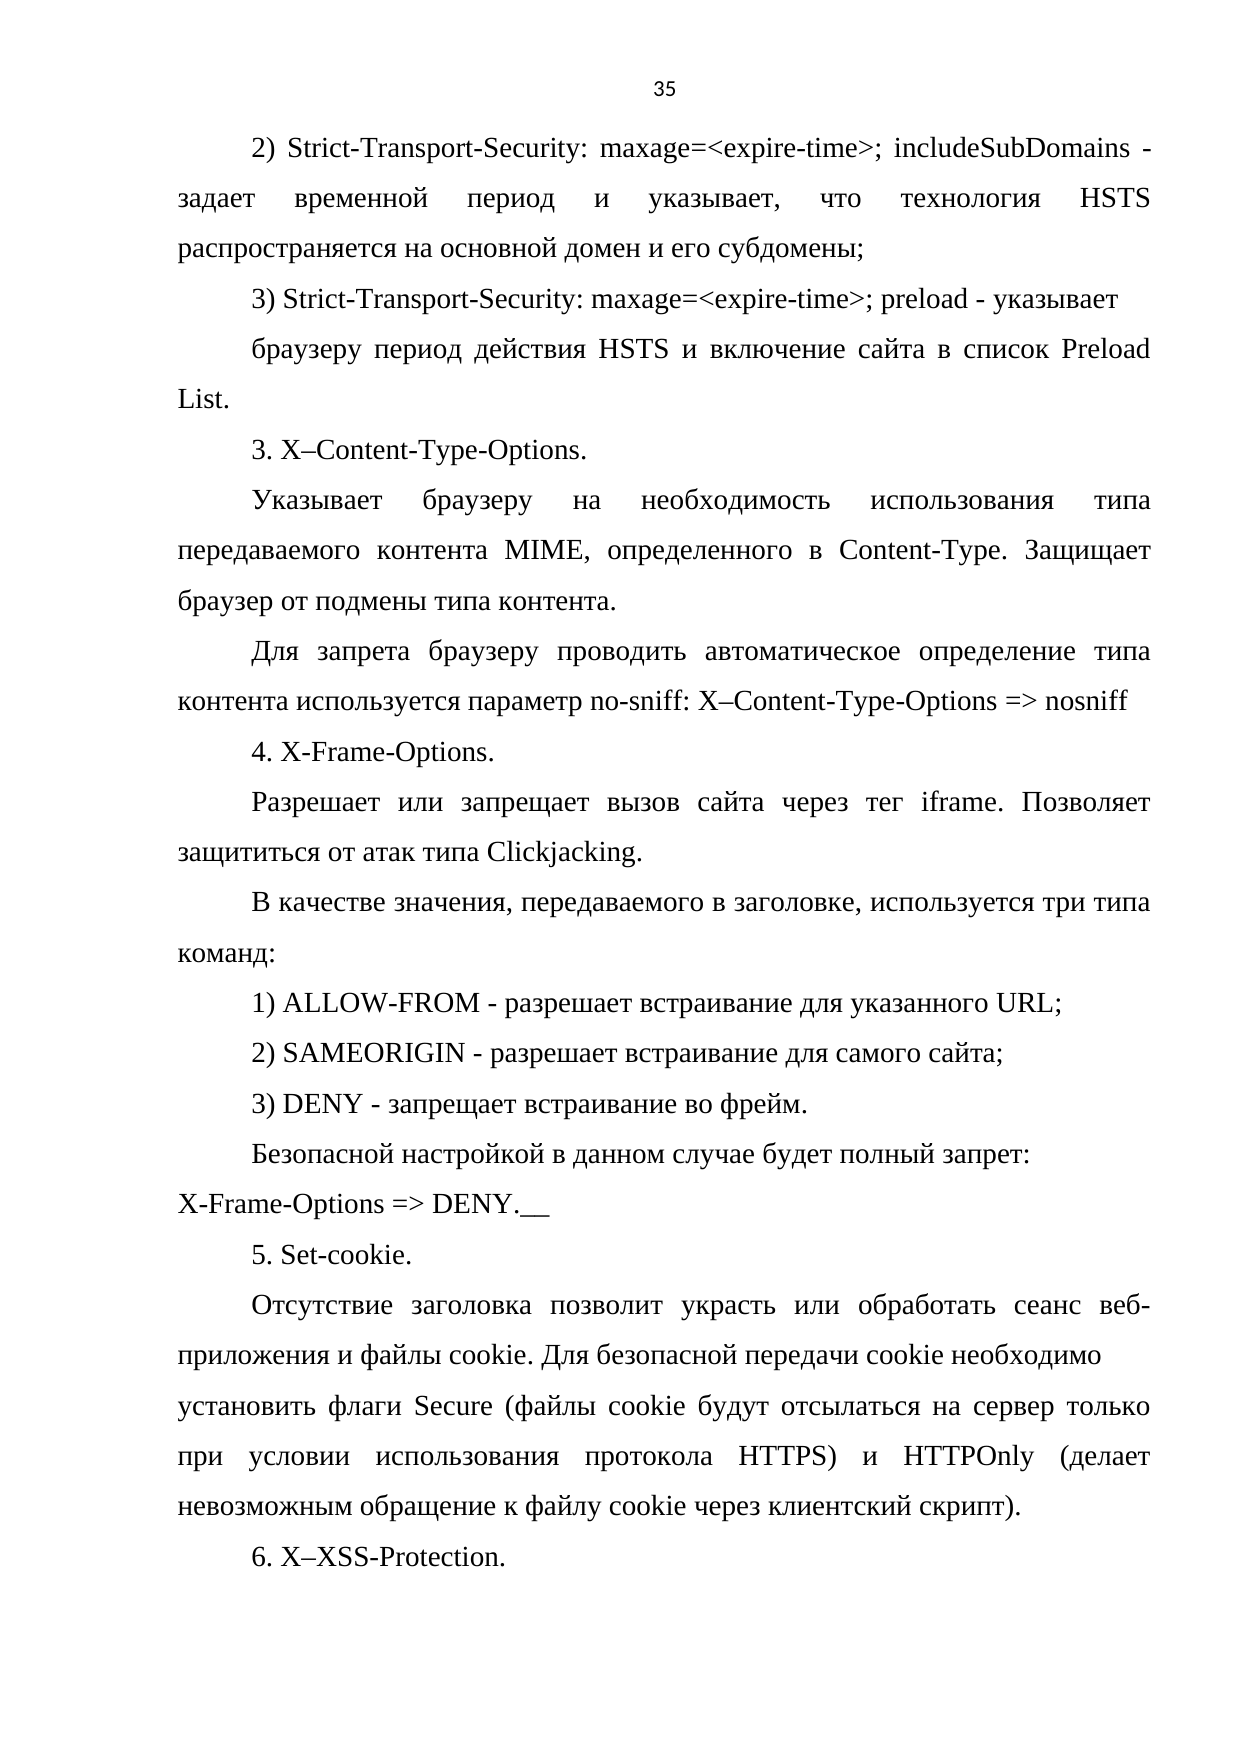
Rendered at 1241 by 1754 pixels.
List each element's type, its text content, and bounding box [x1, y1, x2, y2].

text Указывает браузеру на необходимость использования типа передаваемого контента MIME, определенного в Content-Type. Защищает браузер от подмены типа контента. [177, 482, 1152, 616]
text 4. X-Frame-Options. [177, 734, 1152, 767]
text Разрешает или запрещает вызов сайта через тег iframe. Позволяет защититься от атак типа Clickjacking. [177, 784, 1152, 868]
text 3) Strict-Transport-Security: maxage=<expire-time>; preload - указывает [177, 281, 1152, 314]
text 6. X–XSS-Protection. [177, 1539, 1152, 1572]
text В качестве значения, передаваемого в заголовке, используется три типа команд: [177, 884, 1152, 968]
text 5. Set-cookie. [177, 1237, 1152, 1270]
text 3) DENY - запрещает встраивание во фрейм. [177, 1086, 1152, 1119]
text браузеру период действия HSTS и включение сайта в список Preload List. [177, 331, 1152, 415]
text 2) Strict-Transport-Security: maxage=<expire-time>; includeSubDomains - задает временной период и указывает, что технология HSTS распространяется на основной домен и его субдомены; [177, 130, 1152, 264]
text установить флаги Secure (файлы cookie будут отсылаться на сервер только при условии использования протокола HTTPS) и HTTPOnly (делает невозможным обращение к файлу cookie через клиентский скрипт). [177, 1388, 1152, 1522]
text Для запрета браузеру проводить автоматическое определение типа контента используется параметр no-sniff: X–Content-Type-Options => nosniff [177, 633, 1152, 717]
text Отсутствие заголовка позволит украсть или обработать сеанс веб-приложения и файлы cookie. Для безопасной передачи cookie необходимо [177, 1287, 1152, 1371]
text Безопасной настройкой в данном случае будет полный запрет: [177, 1136, 1152, 1170]
text 3. X–Content-Type-Options. [177, 432, 1152, 465]
text X-Frame-Options => DENY.__ [177, 1186, 1152, 1220]
text 1) ALLOW-FROM - разрешает встраивание для указанного URL; [177, 985, 1152, 1019]
text 2) SAMEORIGIN - разрешает встраивание для самого сайта; [177, 1036, 1152, 1069]
